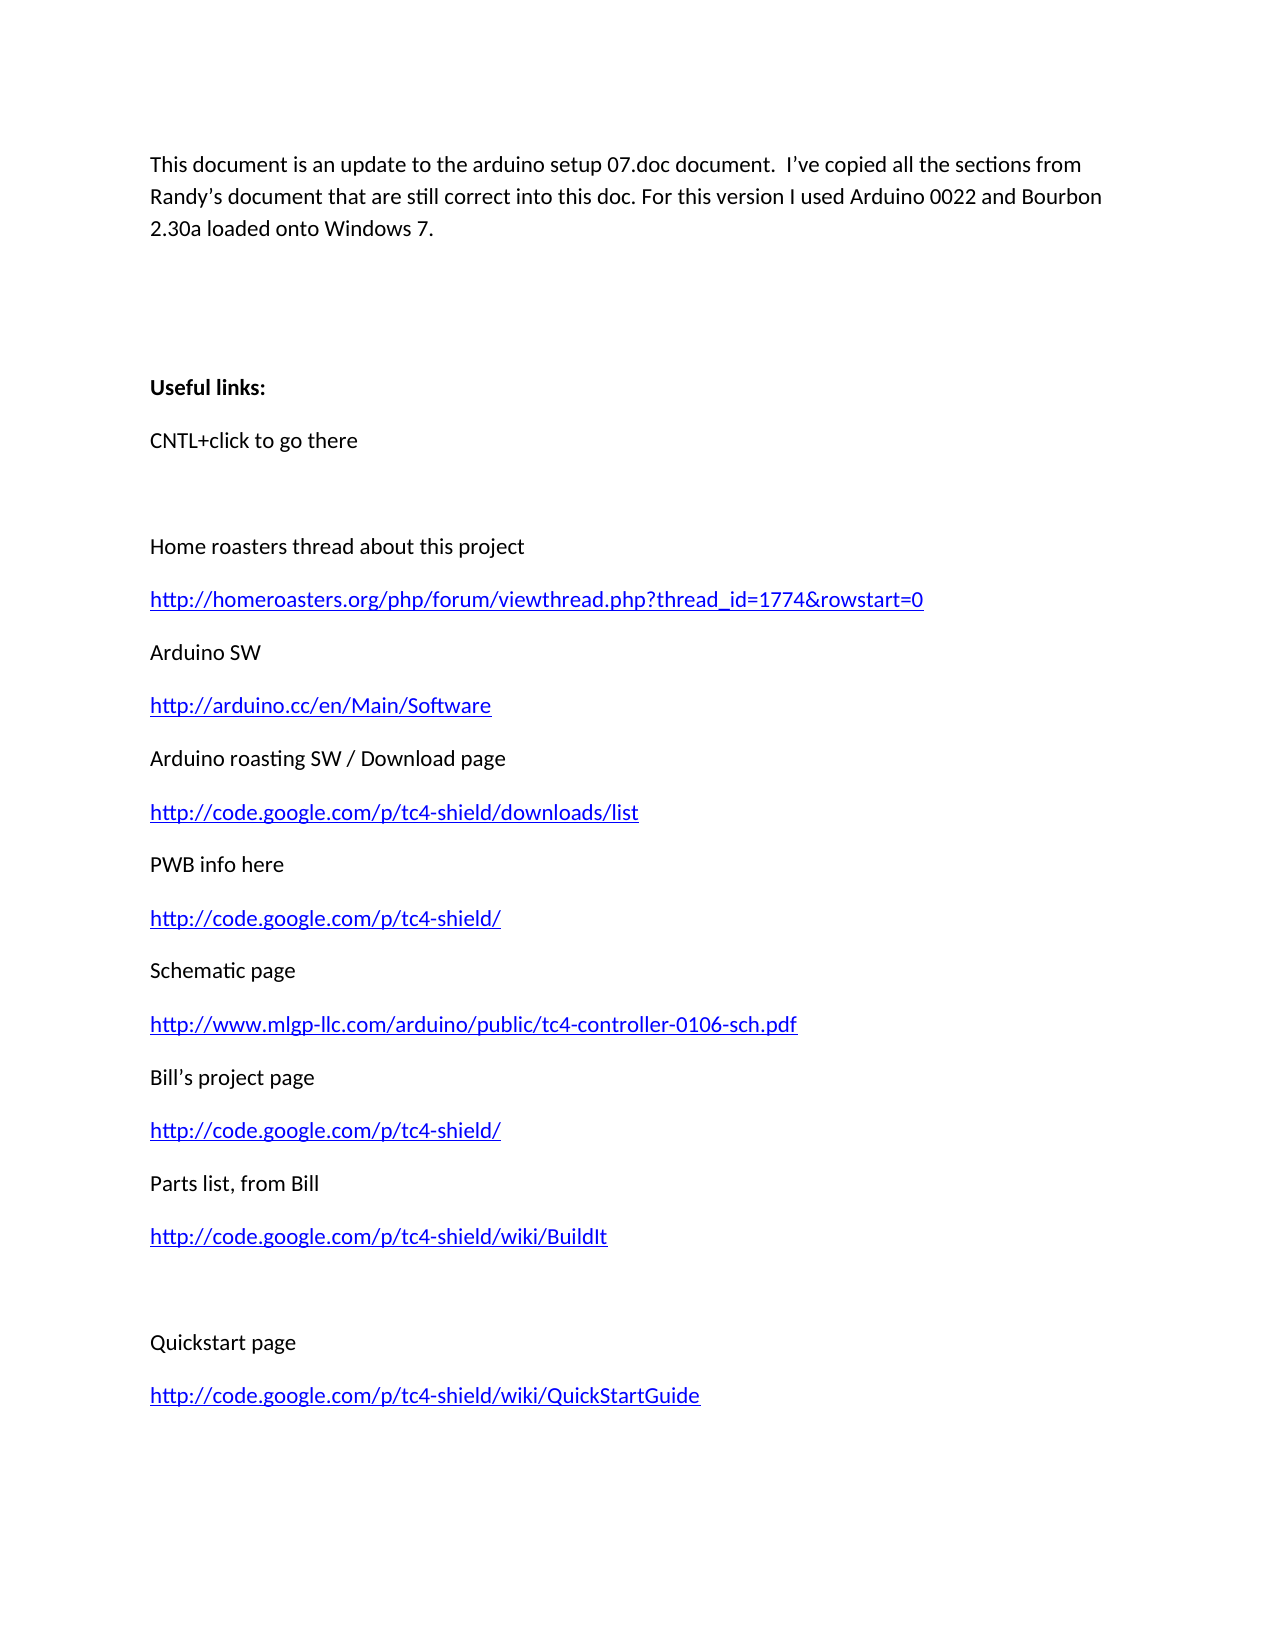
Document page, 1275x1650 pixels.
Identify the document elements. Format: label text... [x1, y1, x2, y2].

text http://code.google.com/p/tc4-shield/ [150, 904, 1125, 932]
text Arduino SW [150, 638, 1125, 667]
text PWB info here [150, 851, 1125, 879]
text Home roasters thread about this project [150, 532, 1125, 561]
text http://code.google.com/p/tc4-shield/wiki/BuildIt [150, 1222, 1125, 1250]
text http://www.mlgp-llc.com/arduino/public/tc4-controller-0106-sch.pdf [150, 1010, 1125, 1038]
text http://code.google.com/p/tc4-shield/ [150, 1116, 1125, 1144]
text http://code.google.com/p/tc4-shield/downloads/list [150, 798, 1125, 826]
text CNTL+click to go there [150, 426, 1125, 454]
text Quickstart page [150, 1328, 1125, 1356]
text Bill’s project page [150, 1063, 1125, 1091]
text This document is an update to the arduino setup 07.doc document. I’ve copied all the sections from Randy’s document that are still correct into this doc. For this version I used Arduino 0022 and Bourbon 2.30a loaded onto Windows 7. [150, 150, 1125, 242]
text Arduino roasting SW / Download page [150, 744, 1125, 773]
text Useful links: [150, 373, 1125, 401]
text http://homeroasters.org/php/forum/viewthread.php?thread_id=1774&rowstart=0 [150, 586, 1125, 613]
text Parts list, from Bill [150, 1169, 1125, 1197]
text http://arduino.cc/en/Main/Software [150, 692, 1125, 719]
text Schematic page [150, 957, 1125, 985]
text http://code.google.com/p/tc4-shield/wiki/QuickStartGuide [150, 1381, 1125, 1409]
